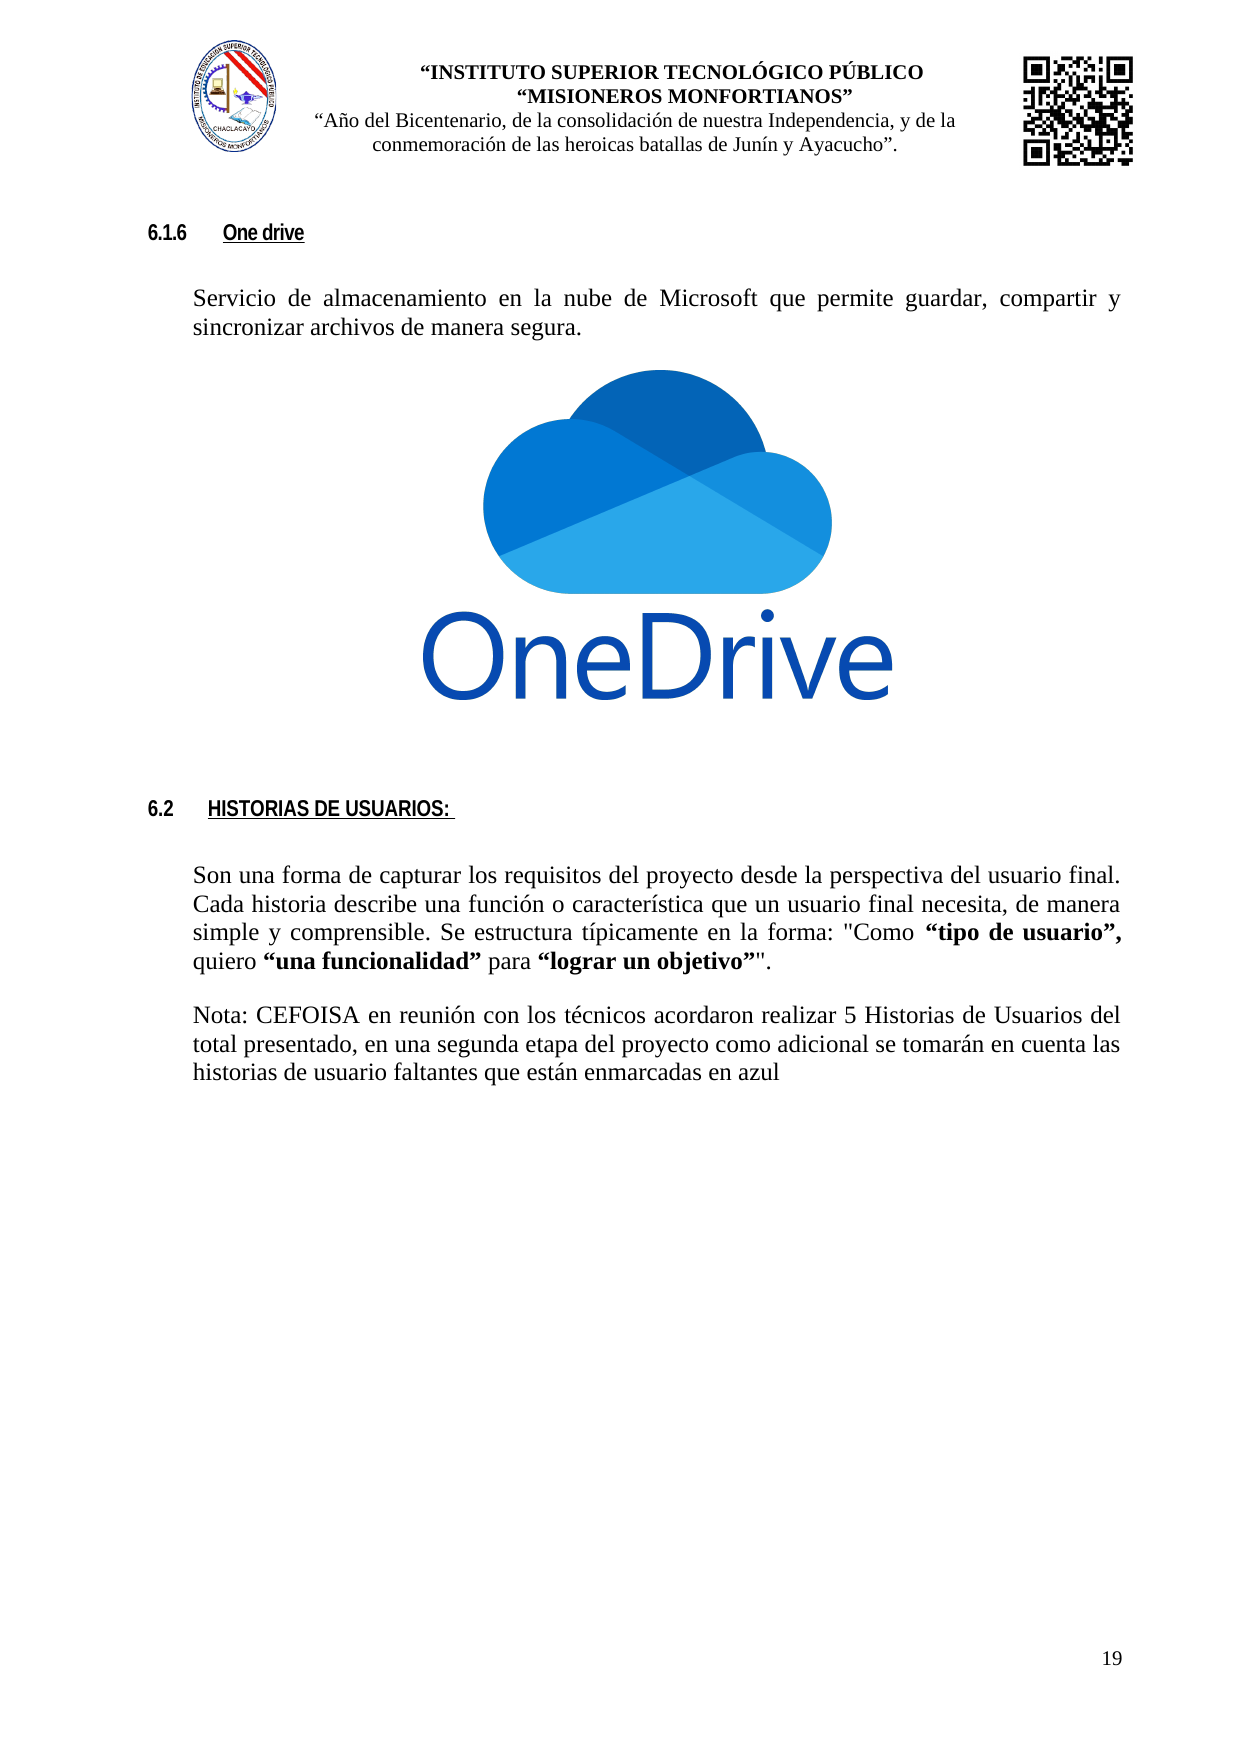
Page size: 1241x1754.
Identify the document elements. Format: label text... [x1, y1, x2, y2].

text Son una forma de capturar los requisitos del proyecto desde la perspectiva del usuario final. Cada historia describe una función o característica que un usuario final necesita, de manera simple y comprensible. Se estructura típicamente en la forma: "Como “tipo de usuario”, quiero “una funcionalidad” para “lograr un objetivo”". [193, 860, 1122, 975]
subtitle Historias de Usuarios: [148, 795, 1122, 822]
picture [191, 40, 277, 152]
picture [356, 366, 958, 705]
text Servicio de almacenamiento en la nube de Microsoft que permite guardar, compartir y sincronizar archivos de manera segura. [193, 283, 1122, 341]
subtitle One drive [148, 219, 1122, 245]
picture [1018, 51, 1137, 170]
text Nota: CEFOISA en reunión con los técnicos acordaron realizar 5 Historias de Usuarios del total presentado, en una segunda etapa del proyecto como adicional se tomarán en cuenta las historias de usuario faltantes que están enmarcadas en azul [193, 1000, 1122, 1086]
